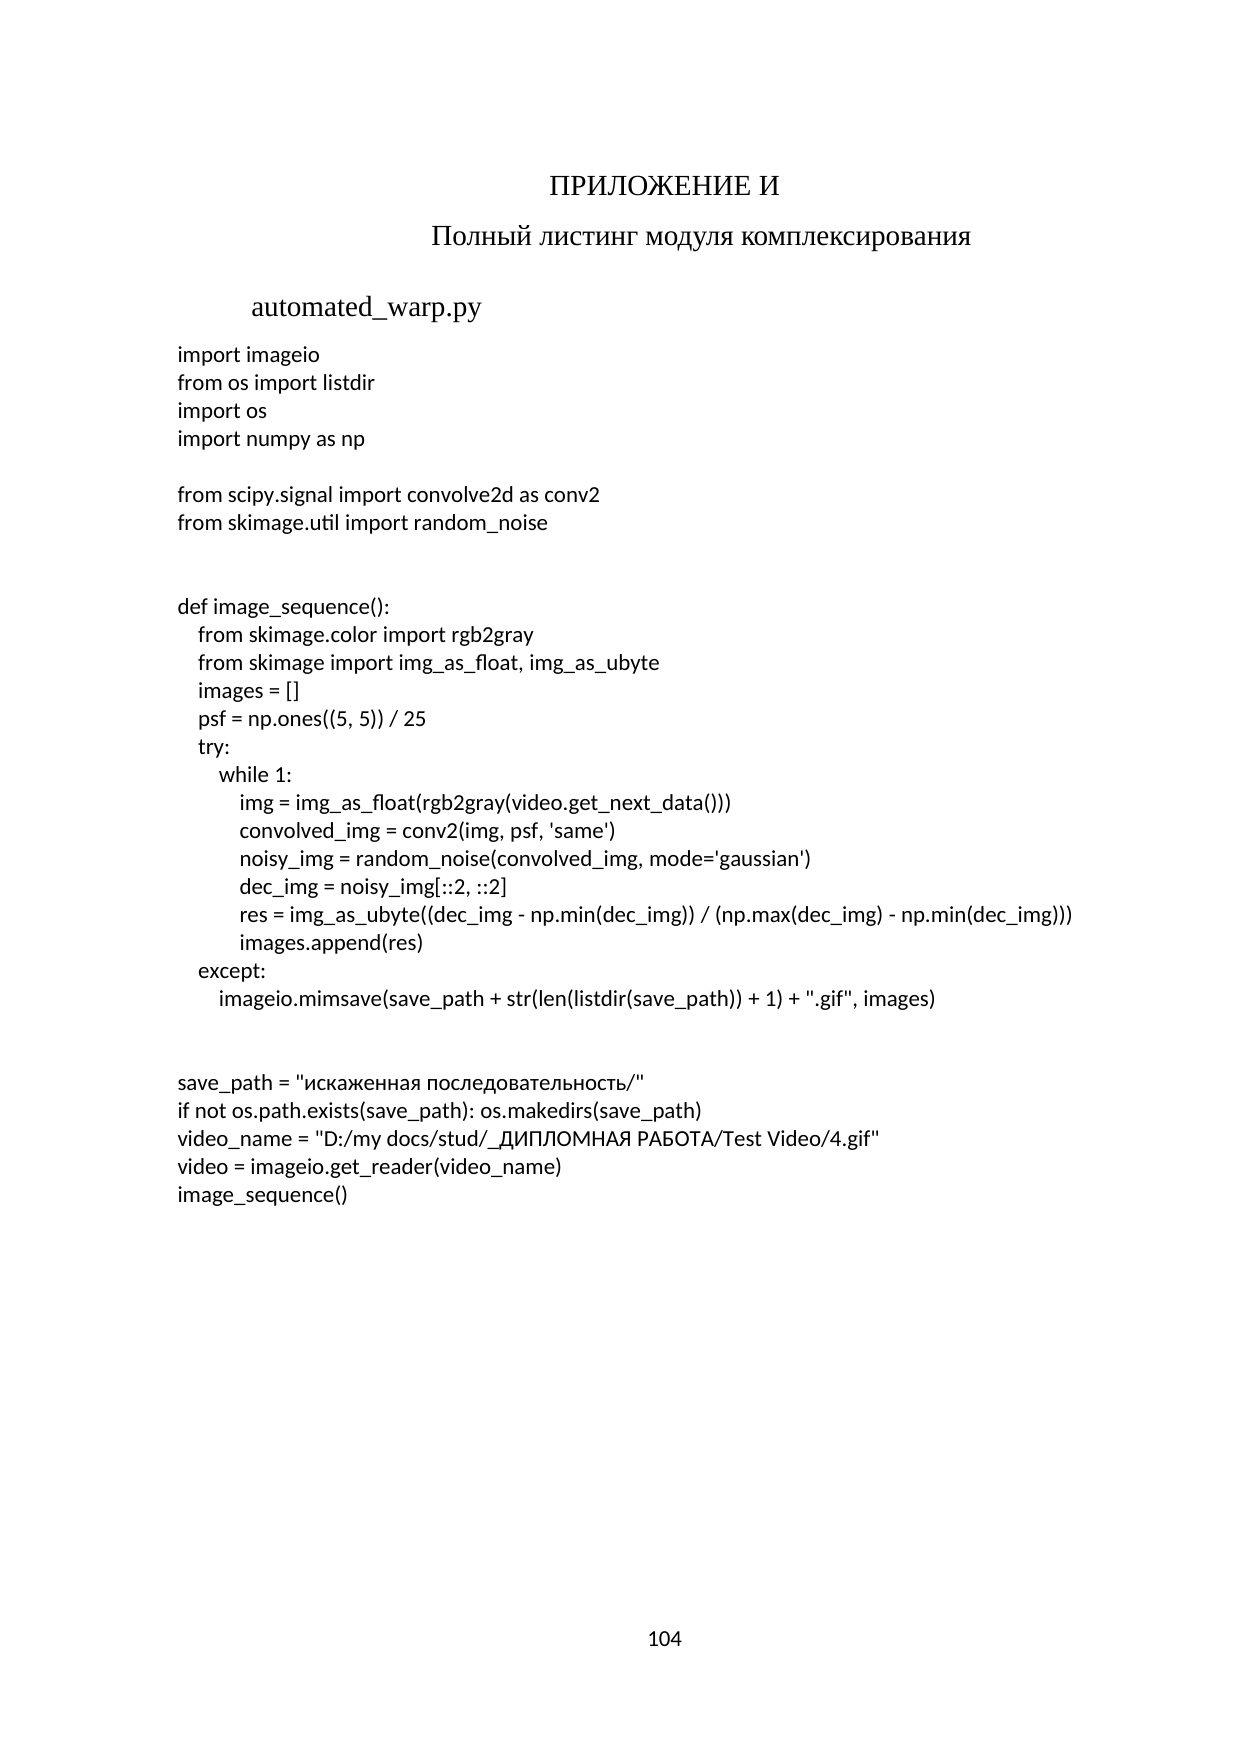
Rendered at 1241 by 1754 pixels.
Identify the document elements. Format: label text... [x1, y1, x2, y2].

text automated_warp.py [177, 289, 1152, 323]
text Полный листинг модуля комплексирования [251, 218, 1152, 252]
text while 1: [177, 760, 1152, 788]
text import os [177, 396, 1152, 424]
text Приложение И [177, 168, 1152, 202]
text video = imageio.get_reader(video_name) [177, 1152, 1152, 1181]
text img = img_as_float(rgb2gray(video.get_next_data())) [177, 788, 1152, 816]
text dec_img = noisy_img[::2, ::2] [177, 872, 1152, 900]
text from skimage.util import random_noise [177, 508, 1152, 536]
text def image_sequence(): [177, 592, 1152, 620]
text video_name = "D:/my docs/stud/_ДИПЛОМНАЯ РАБОТА/Test Video/4.gif" [177, 1124, 1152, 1152]
text images.append(res) [177, 928, 1152, 956]
text noisy_img = random_noise(convolved_img, mode='gaussian') [177, 844, 1152, 872]
text imageio.mimsave(save_path + str(len(listdir(save_path)) + 1) + ".gif", images) [177, 984, 1152, 1012]
text image_sequence() [177, 1181, 1152, 1208]
text from os import listdir [177, 368, 1152, 396]
text res = img_as_ubyte((dec_img - np.min(dec_img)) / (np.max(dec_img) - np.min(dec_img))) [177, 900, 1152, 928]
text images = [] [177, 676, 1152, 704]
text if not os.path.exists(save_path): os.makedirs(save_path) [177, 1096, 1152, 1124]
text except: [177, 956, 1152, 984]
text try: [177, 732, 1152, 760]
text psf = np.ones((5, 5)) / 25 [177, 704, 1152, 732]
text convolved_img = conv2(img, psf, 'same') [177, 816, 1152, 844]
text from skimage.color import rgb2gray [177, 620, 1152, 648]
text import numpy as np [177, 424, 1152, 452]
text import imageio [177, 340, 1152, 368]
text from scipy.signal import convolve2d as conv2 [177, 480, 1152, 508]
text from skimage import img_as_float, img_as_ubyte [177, 648, 1152, 676]
text save_path = "искаженная последовательность/" [177, 1068, 1152, 1096]
